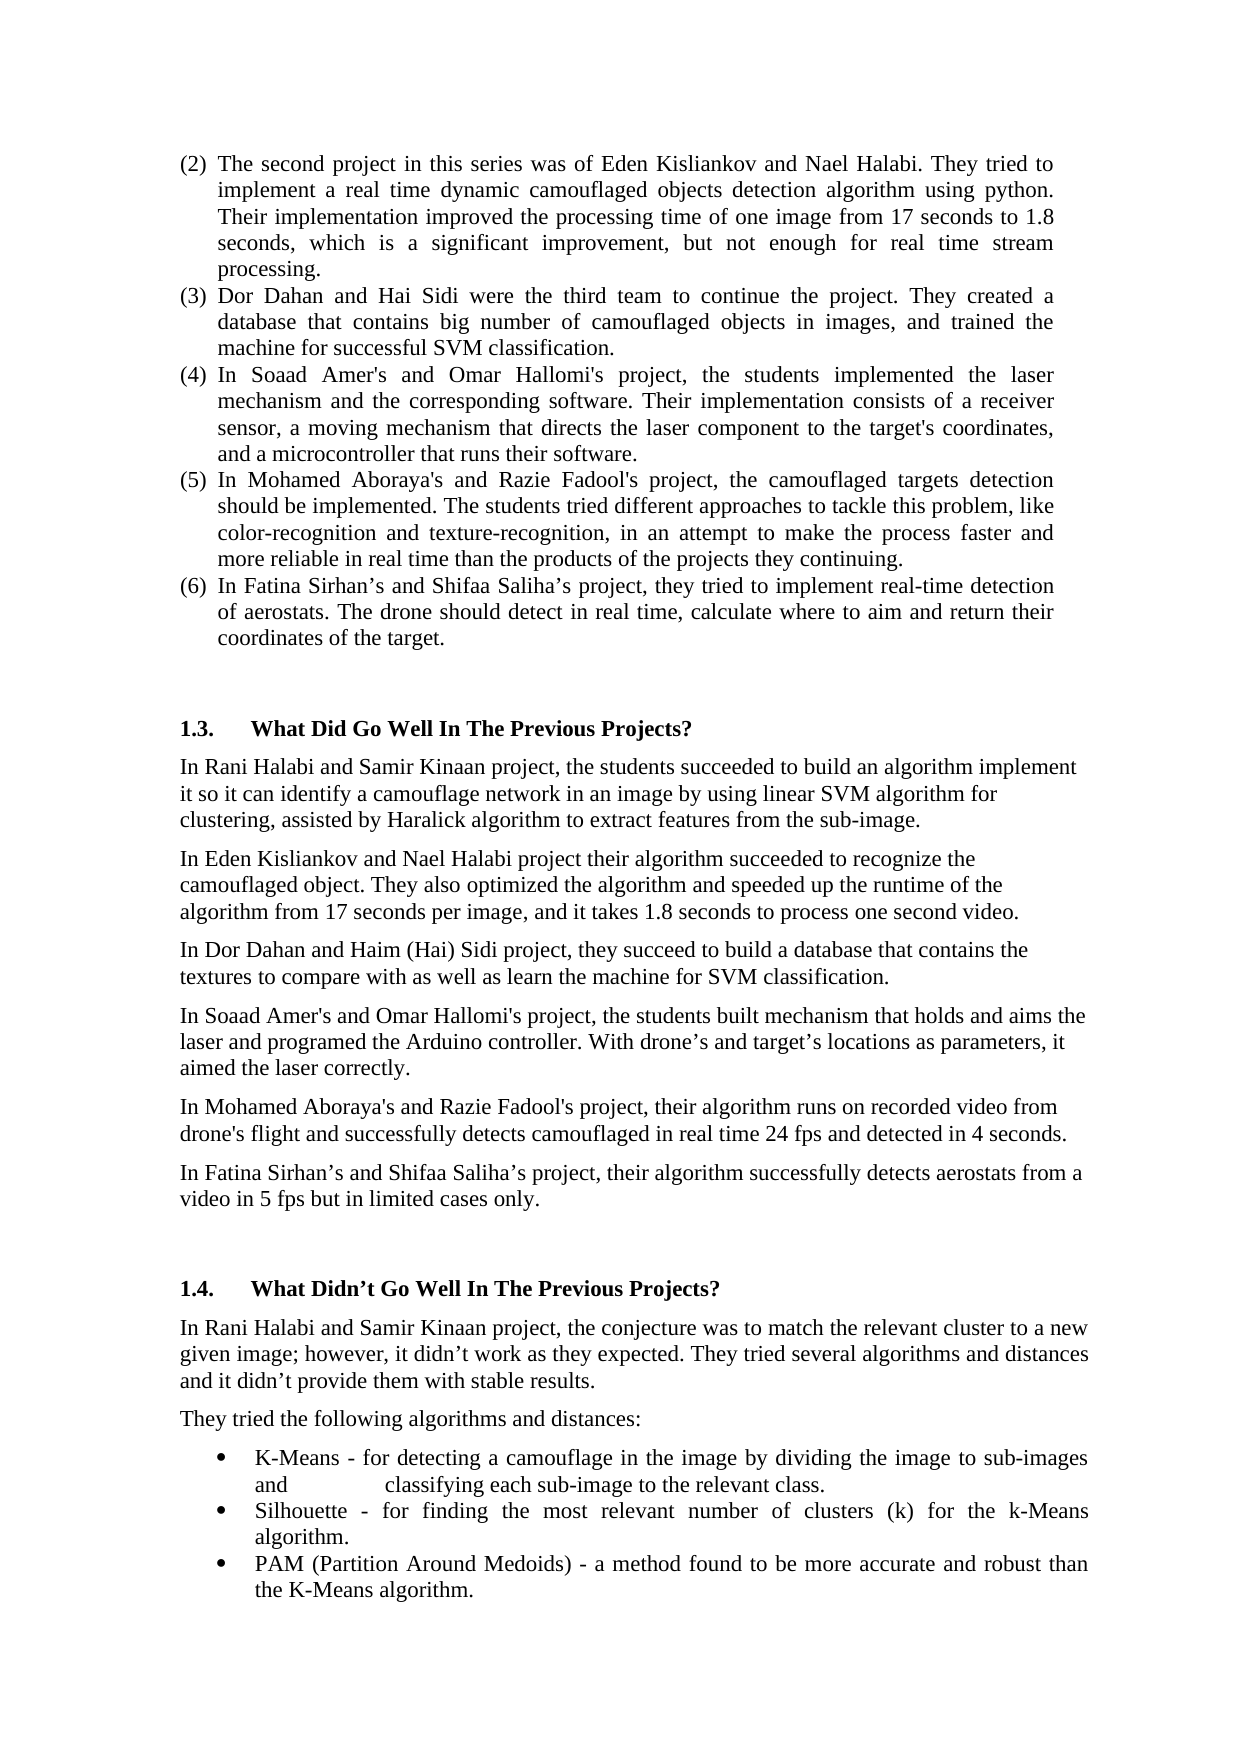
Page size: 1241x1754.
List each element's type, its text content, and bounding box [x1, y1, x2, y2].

text They tried the following algorithms and distances: [179, 1406, 1090, 1432]
list Dor Dahan and Hai Sidi were the third team to continue the project. They created a database that contains big number of camouflaged objects in images, and trained the machine for successful SVM classification. [180, 282, 1056, 361]
text In Eden Kisliankov and Nael Halabi project their algorithm succeeded to recognize the camouflaged object. They also optimized the algorithm and speeded up the runtime of the algorithm from 17 seconds per image, and it takes 1.8 seconds to process one second video. [179, 845, 1090, 924]
text In Rani Halabi and Samir Kinaan project, the conjecture was to match the relevant cluster to a new given image; however, it didn’t work as they expected. They tried several algorithms and distances and it didn’t provide them with stable results. [179, 1314, 1090, 1393]
list PAM (Partition Around Medoids) - a method found to be more accurate and robust than the K-Means algorithm. [217, 1550, 1090, 1602]
text In Fatina Sirhan’s and Shifaa Saliha’s project, their algorithm successfully detects aerostats from a video in 5 fps but in limited cases only. [179, 1158, 1090, 1211]
list In Soaad Amer's and Omar Hallomi's project, the students implemented the laser mechanism and the corresponding software. Their implementation consists of a receiver sensor, a moving mechanism that directs the laser component to the target's coordinates, and a microcontroller that runs their software. [180, 361, 1056, 466]
list Silhouette - for finding the most relevant number of clusters (k) for the k-Means algorithm. [217, 1497, 1090, 1550]
text In Mohamed Aboraya's and Razie Fadool's project, their algorithm runs on recorded video from drone's flight and successfully detects camouflaged in real time 24 fps and detected in 4 seconds. [179, 1093, 1090, 1146]
list K-Means - for detecting a camouflage in the image by dividing the image to sub-images and classifying each sub-image to the relevant class. [217, 1444, 1090, 1497]
list In Mohamed Aboraya's and Razie Fadool's project, the camouflaged targets detection should be implemented. The students tried different approaches to tackle this problem, like color-recognition and texture-recognition, in an attempt to make the process faster and more reliable in real time than the products of the projects they continuing. [180, 466, 1056, 572]
list In Fatina Sirhan’s and Shifaa Saliha’s project, they tried to implement real-time detection of aerostats. The drone should detect in real time, calculate where to aim and return their coordinates of the target. [180, 572, 1056, 651]
text In Dor Dahan and Haim (Hai) Sidi project, they succeed to build a database that contains the textures to compare with as well as learn the machine for SVM classification. [179, 937, 1090, 989]
text In Rani Halabi and Samir Kinaan project, the students succeeded to build an algorithm implement it so it can identify a camouflage network in an image by using linear SVM algorithm for clustering, assisted by Haralick algorithm to extract features from the sub-image. [179, 753, 1090, 832]
text In Soaad Amer's and Omar Hallomi's project, the students built mechanism that holds and aims the laser and programed the Arduino controller. With drone’s and target’s locations as parameters, it aimed the laser correctly. [179, 1002, 1090, 1081]
list The second project in this series was of Eden Kisliankov and Nael Halabi. They tried to implement a real time dynamic camouflaged objects detection algorithm using python. Their implementation improved the processing time of one image from 17 seconds to 1.8 seconds, which is a significant improvement, but not enough for real time stream processing. [180, 150, 1056, 282]
subtitle What Didn’t Go Well In The Previous Projects? [179, 1275, 1090, 1301]
subtitle What Did Go Well In The Previous Projects? [179, 714, 1090, 741]
